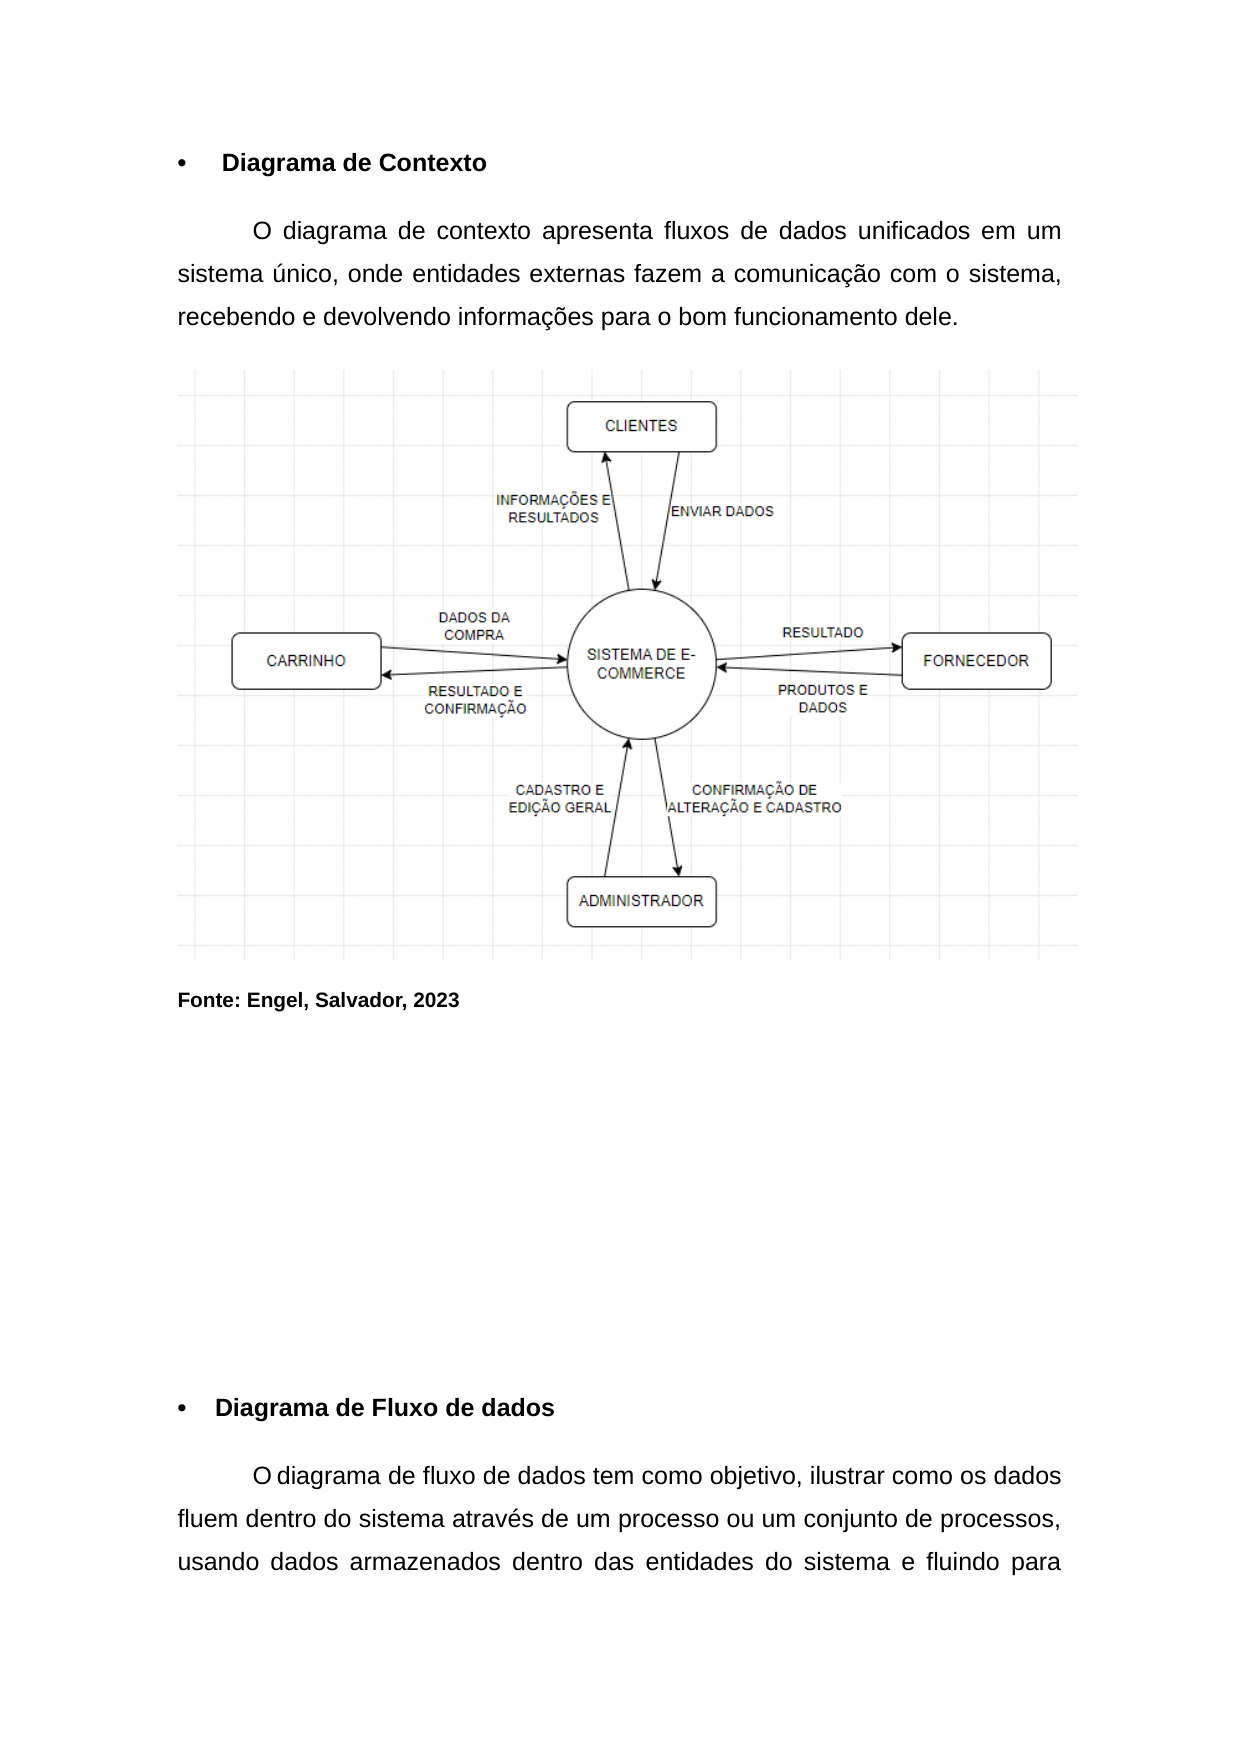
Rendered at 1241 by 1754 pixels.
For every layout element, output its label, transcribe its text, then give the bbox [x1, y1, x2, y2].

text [177, 1461, 1063, 1576]
text O diagrama de contexto apresenta fluxos de dados unificados em um sistema único, onde entidades externas fazem a comunicação com o sistema, recebendo e devolvendo informações para o bom funcionamento dele. [177, 216, 1063, 331]
list Diagrama de Contexto [177, 148, 1063, 176]
text Fonte: Engel, Salvador, 2023 [177, 987, 1063, 1011]
list Diagrama de Fluxo de dados [177, 1393, 1063, 1422]
